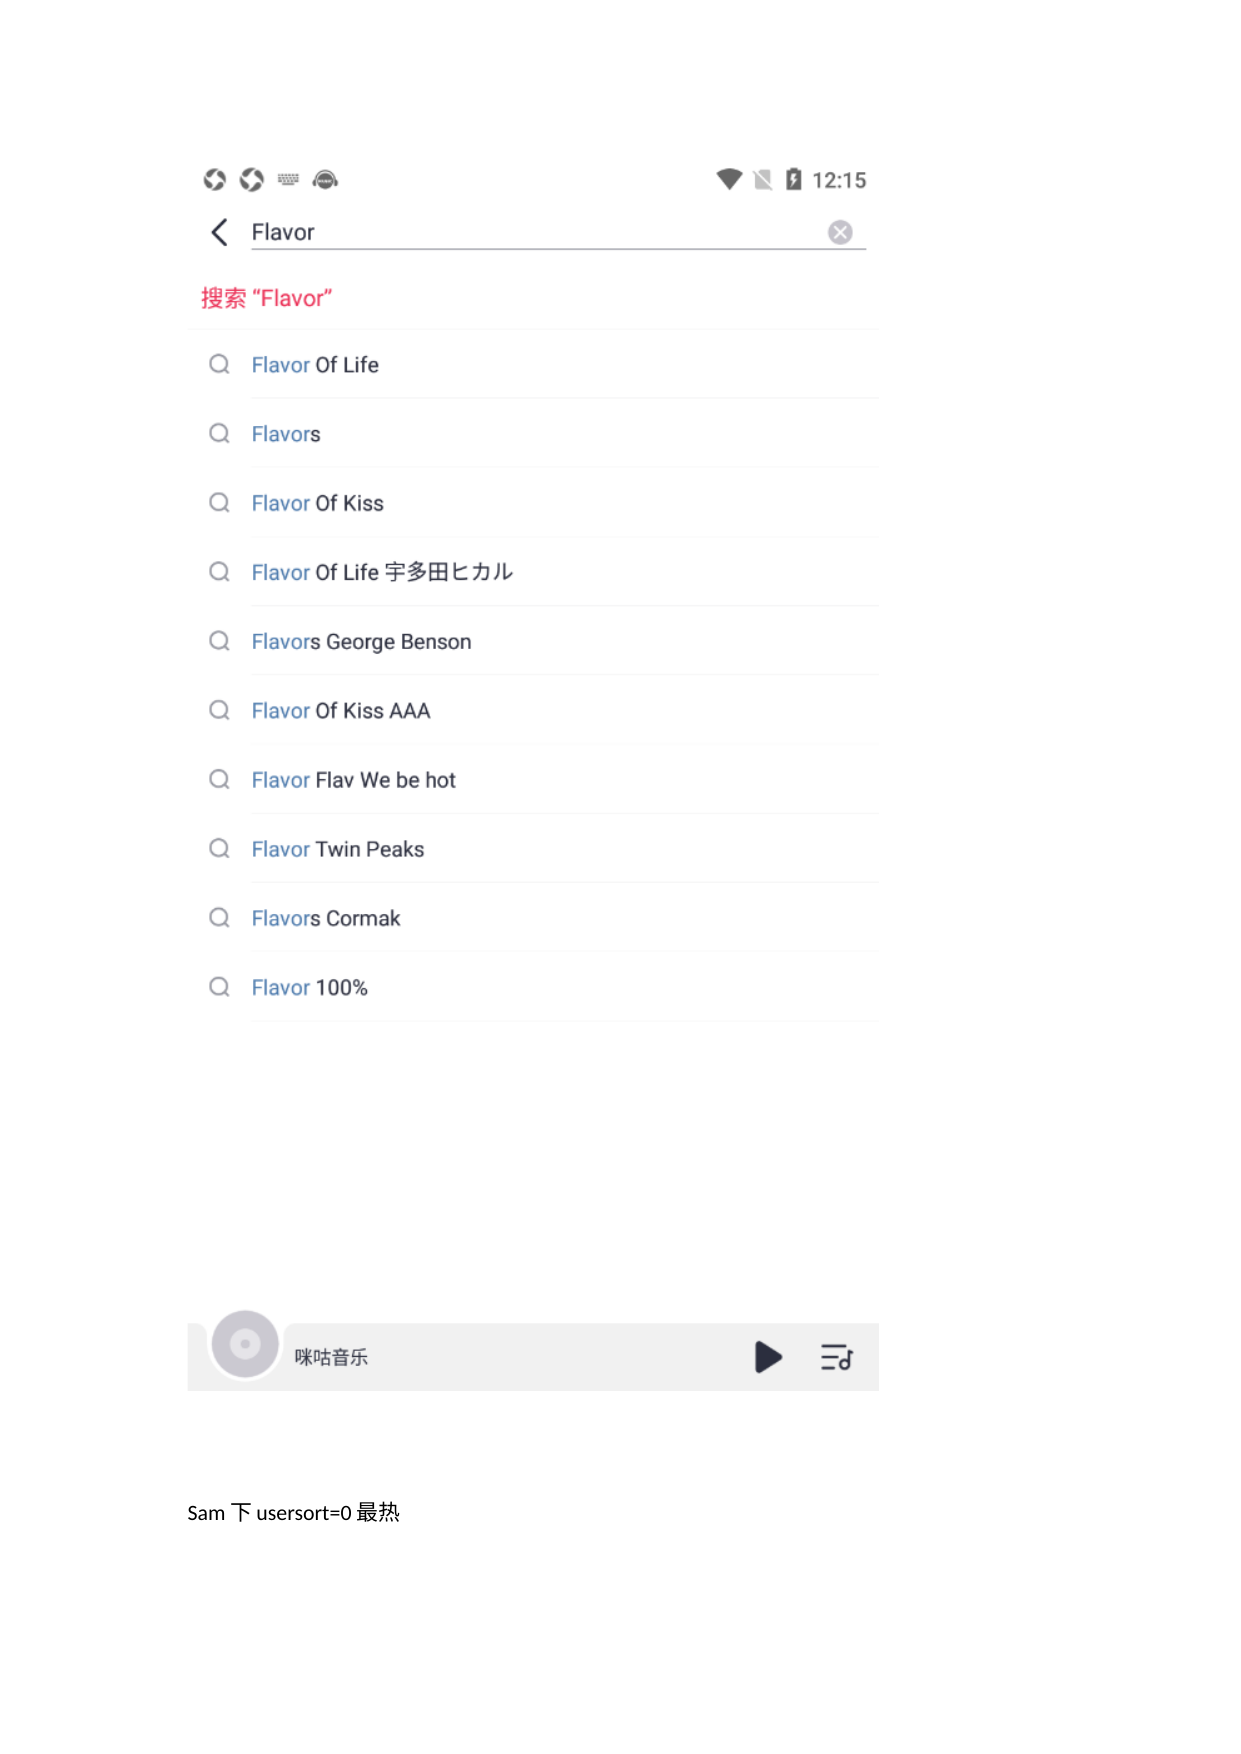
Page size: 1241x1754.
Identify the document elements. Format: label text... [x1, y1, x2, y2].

text Sam下usersort=0 最热 [187, 1494, 1053, 1527]
picture [187, 162, 879, 1391]
